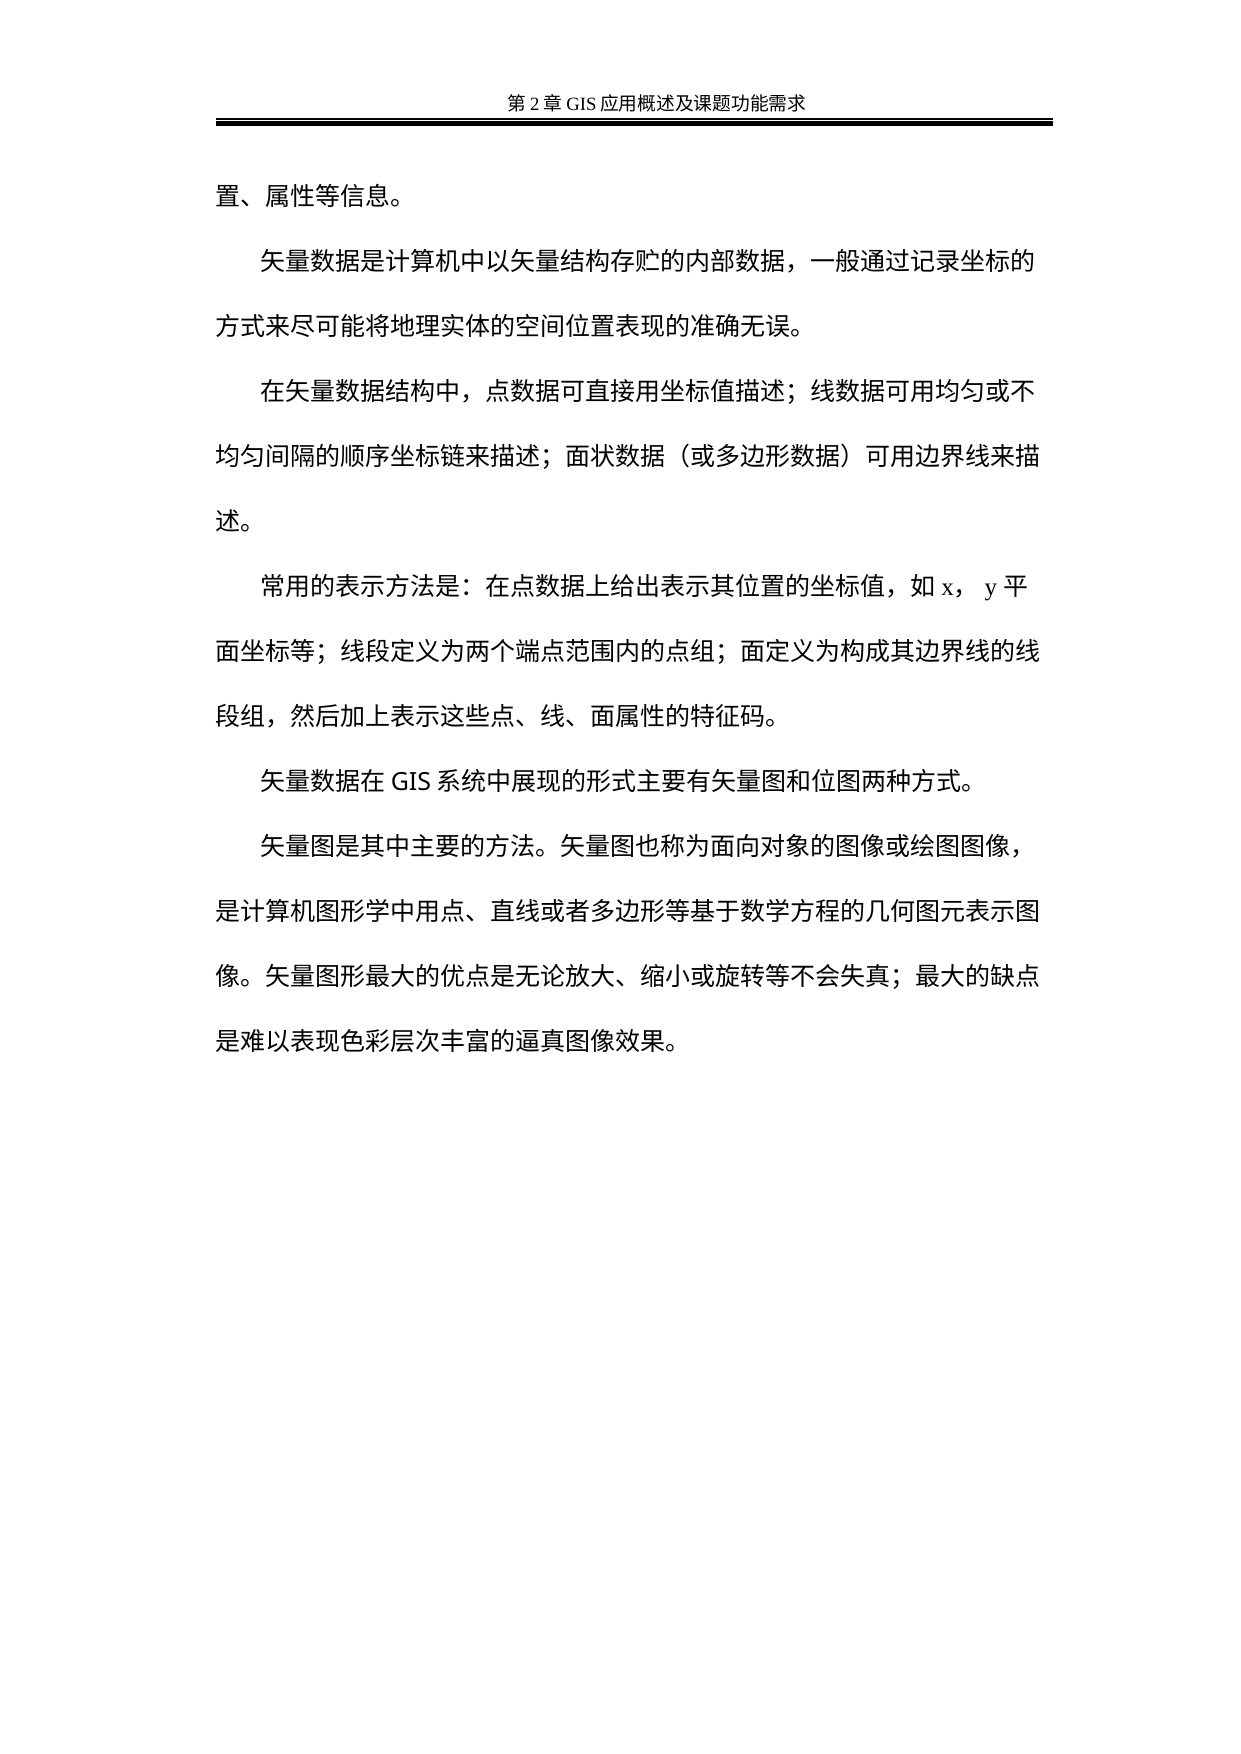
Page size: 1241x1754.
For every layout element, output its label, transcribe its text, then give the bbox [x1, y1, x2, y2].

text 在矢量数据结构中，点数据可直接用坐标值描述；线数据可用均匀或不均匀间隔的顺序坐标链来描述；面状数据（或多边形数据）可用边界线来描述。 [216, 357, 1053, 552]
text 矢量数据是计算机中以矢量结构存贮的内部数据，一般通过记录坐标的方式来尽可能将地理实体的空间位置表现的准确无误。 [216, 227, 1053, 357]
text 常用的表示方法是：在点数据上给出表示其位置的坐标值，如 x， y 平面坐标等；线段定义为两个端点范围内的点组；面定义为构成其边界线的线段组，然后加上表示这些点、线、面属性的特征码。 [216, 552, 1053, 747]
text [216, 162, 1053, 227]
text 矢量数据在GIS系统中展现的形式主要有矢量图和位图两种方式。 [216, 747, 1053, 812]
text 矢量图是其中主要的方法。矢量图也称为面向对象的图像或绘图图像，是计算机图形学中用点、直线或者多边形等基于数学方程的几何图元表示图像。矢量图形最大的优点是无论放大、缩小或旋转等不会失真；最大的缺点是难以表现色彩层次丰富的逼真图像效果。 [216, 812, 1053, 1072]
